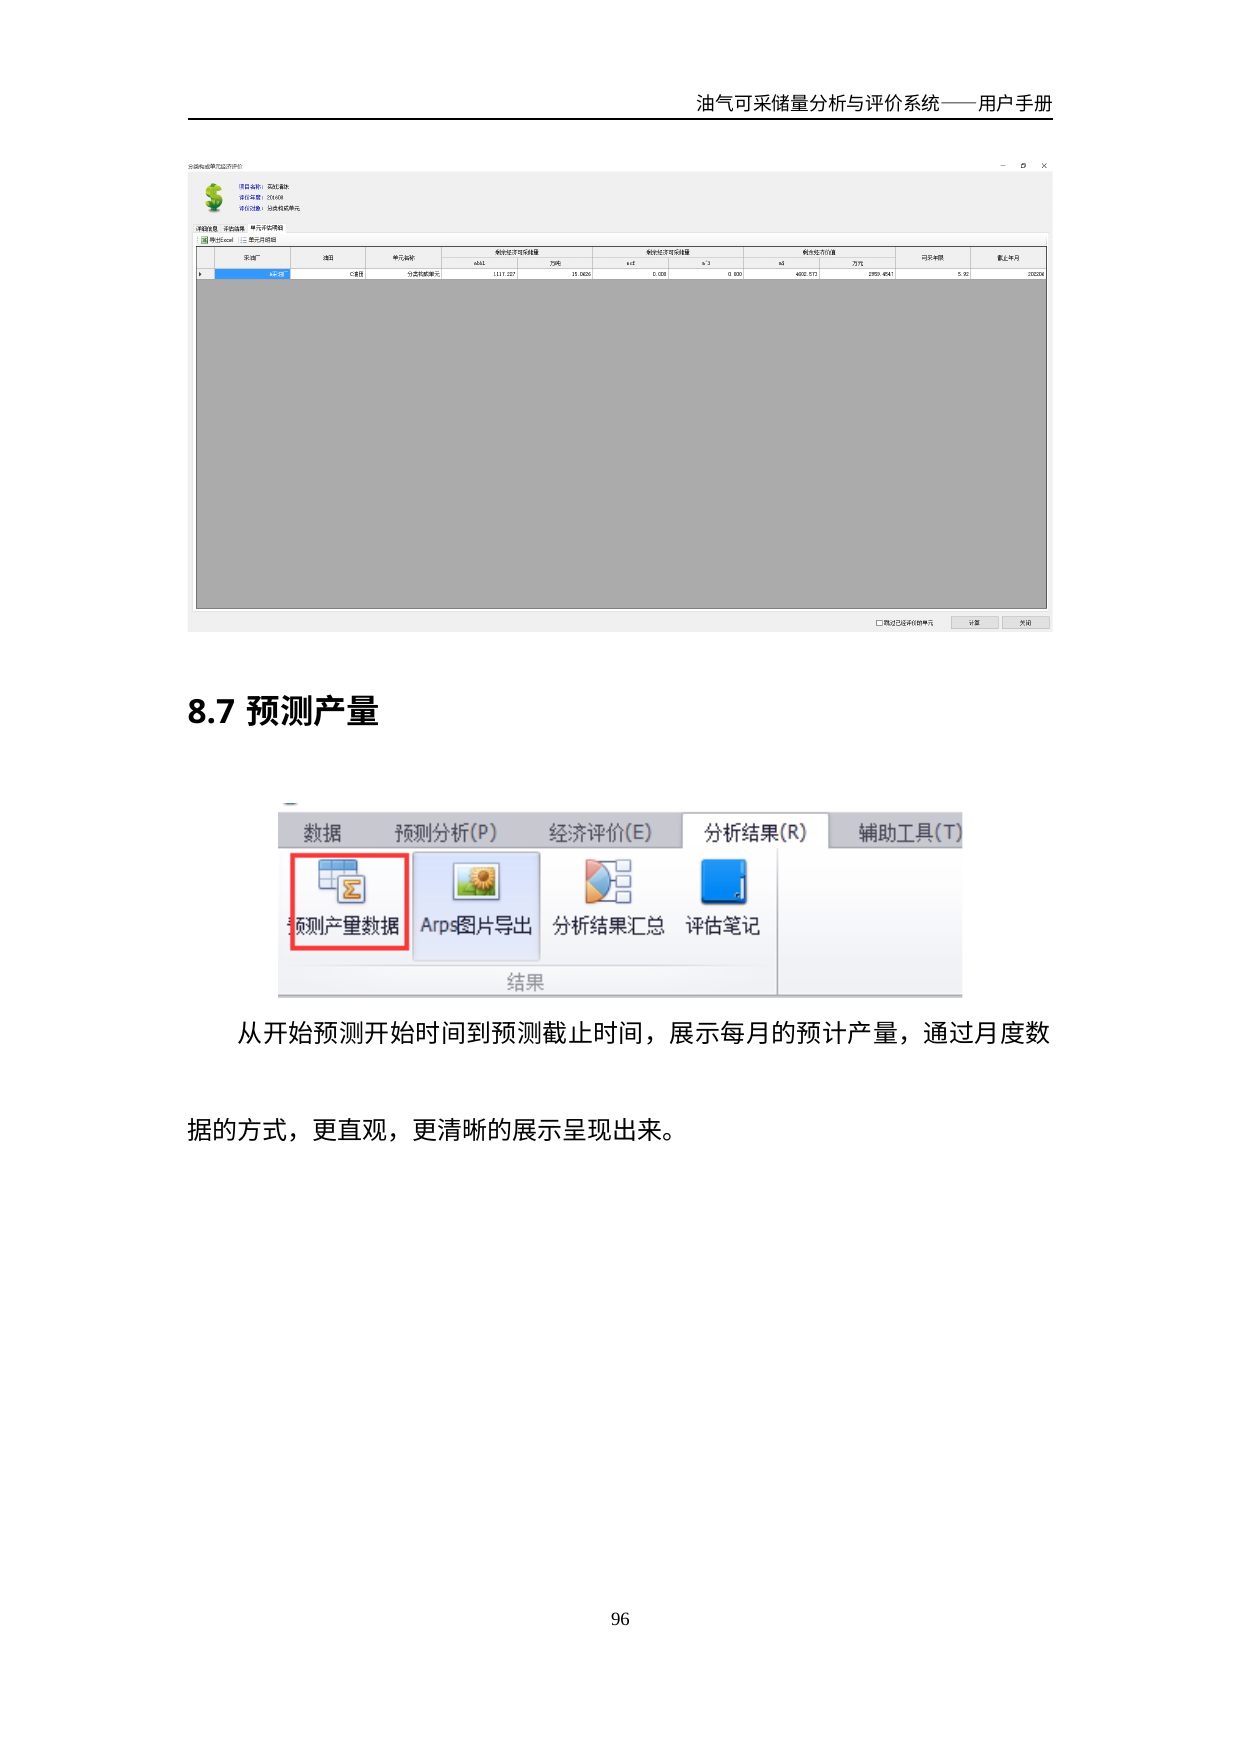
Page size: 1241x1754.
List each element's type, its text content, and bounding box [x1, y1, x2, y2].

picture [187, 162, 1053, 632]
subtitle 预测产量 [187, 677, 1053, 742]
picture [278, 803, 963, 998]
text 从开始预测开始时间到预测截止时间，展示每月的预计产量，通过月度数据的方式，更直观，更清晰的展示呈现出来。 [187, 999, 1053, 1161]
